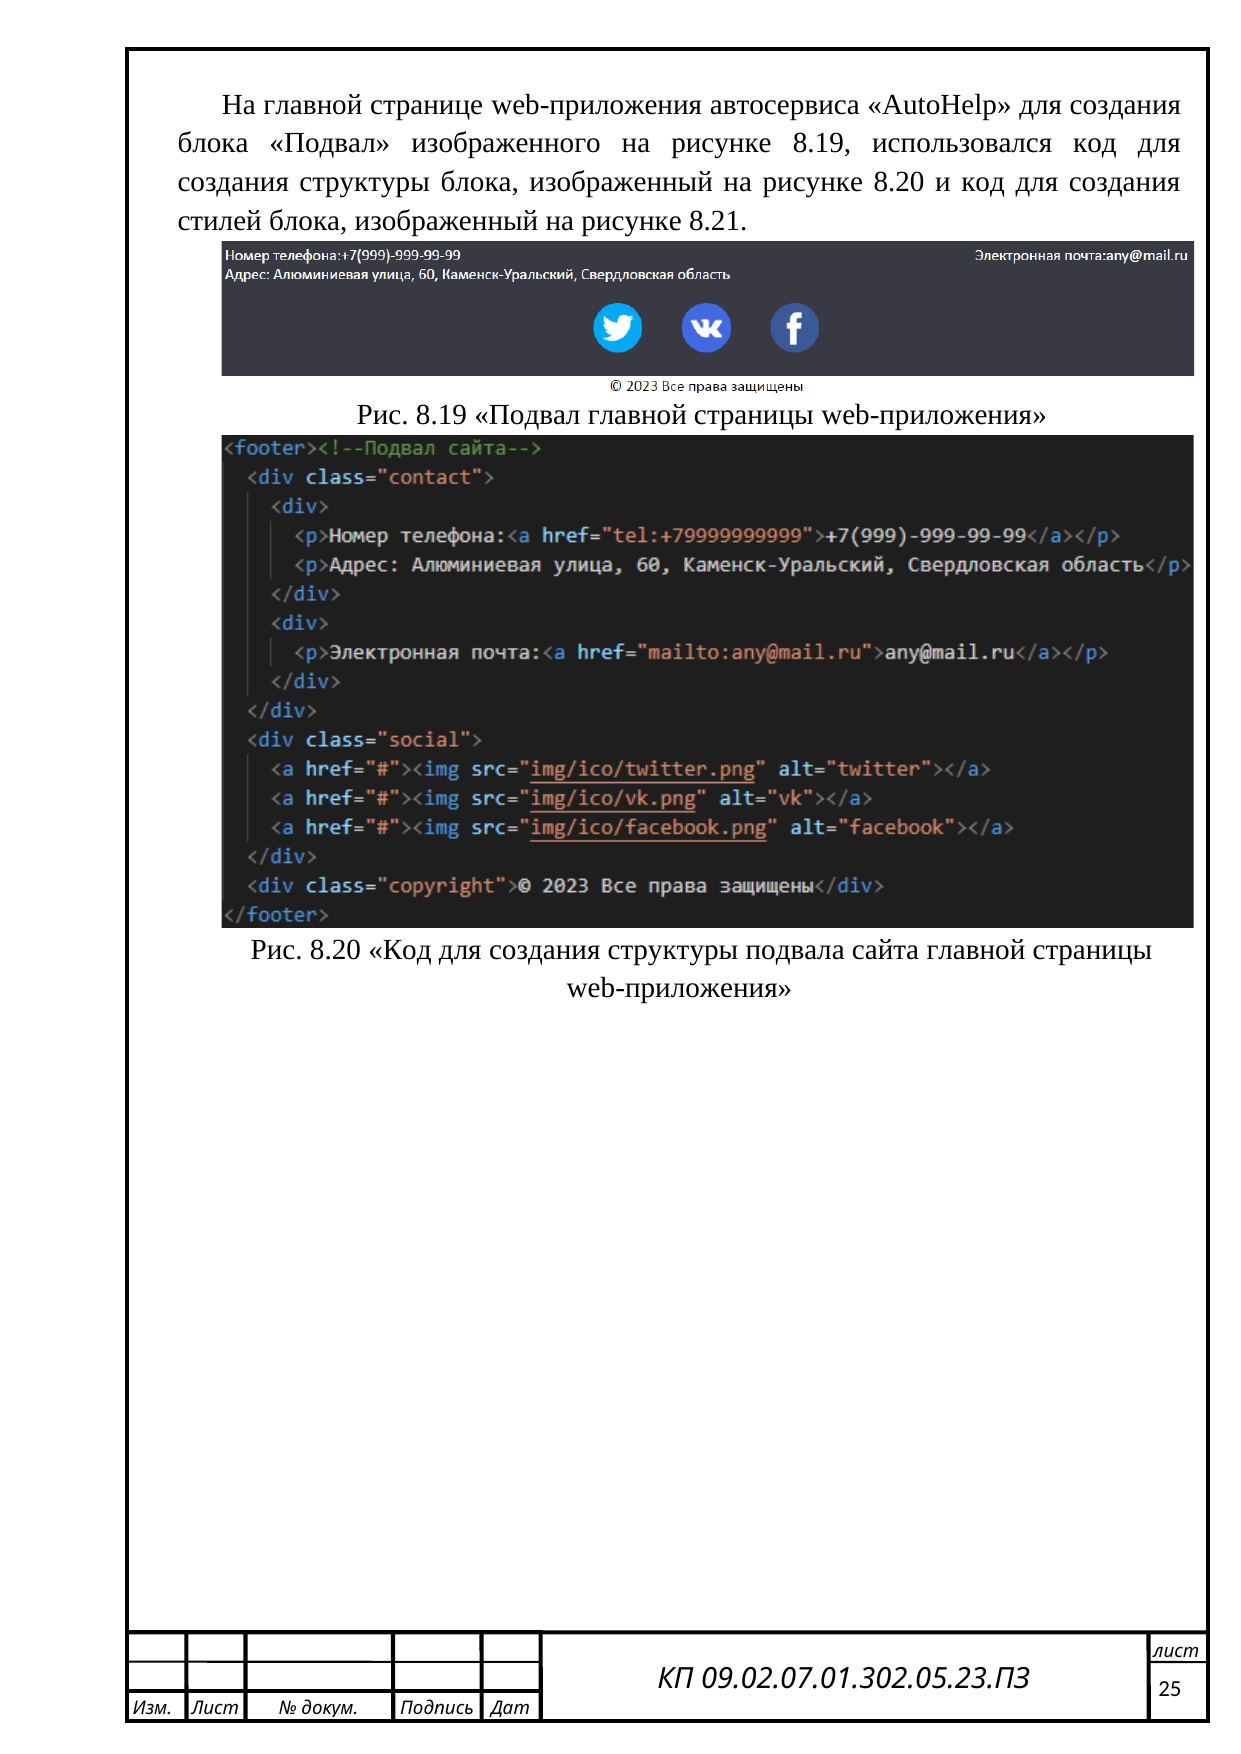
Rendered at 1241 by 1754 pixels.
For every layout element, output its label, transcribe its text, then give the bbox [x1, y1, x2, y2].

picture [221, 435, 1194, 928]
text Рис. 8.19 «Подвал главной страницы web-приложения» [177, 397, 1181, 431]
text На главной странице web-приложения автосервиса «AutoHelp» для создания блока «Подвал» изображенного на рисунке 8.19, использовался код для создания структуры блока, изображенный на рисунке 8.20 и код для создания стилей блока, изображенный на рисунке 8.21. [177, 87, 1181, 236]
picture [221, 241, 1195, 393]
text Рис. 8.20 «Код для создания структуры подвала сайта главной страницы web-приложения» [177, 932, 1181, 1004]
